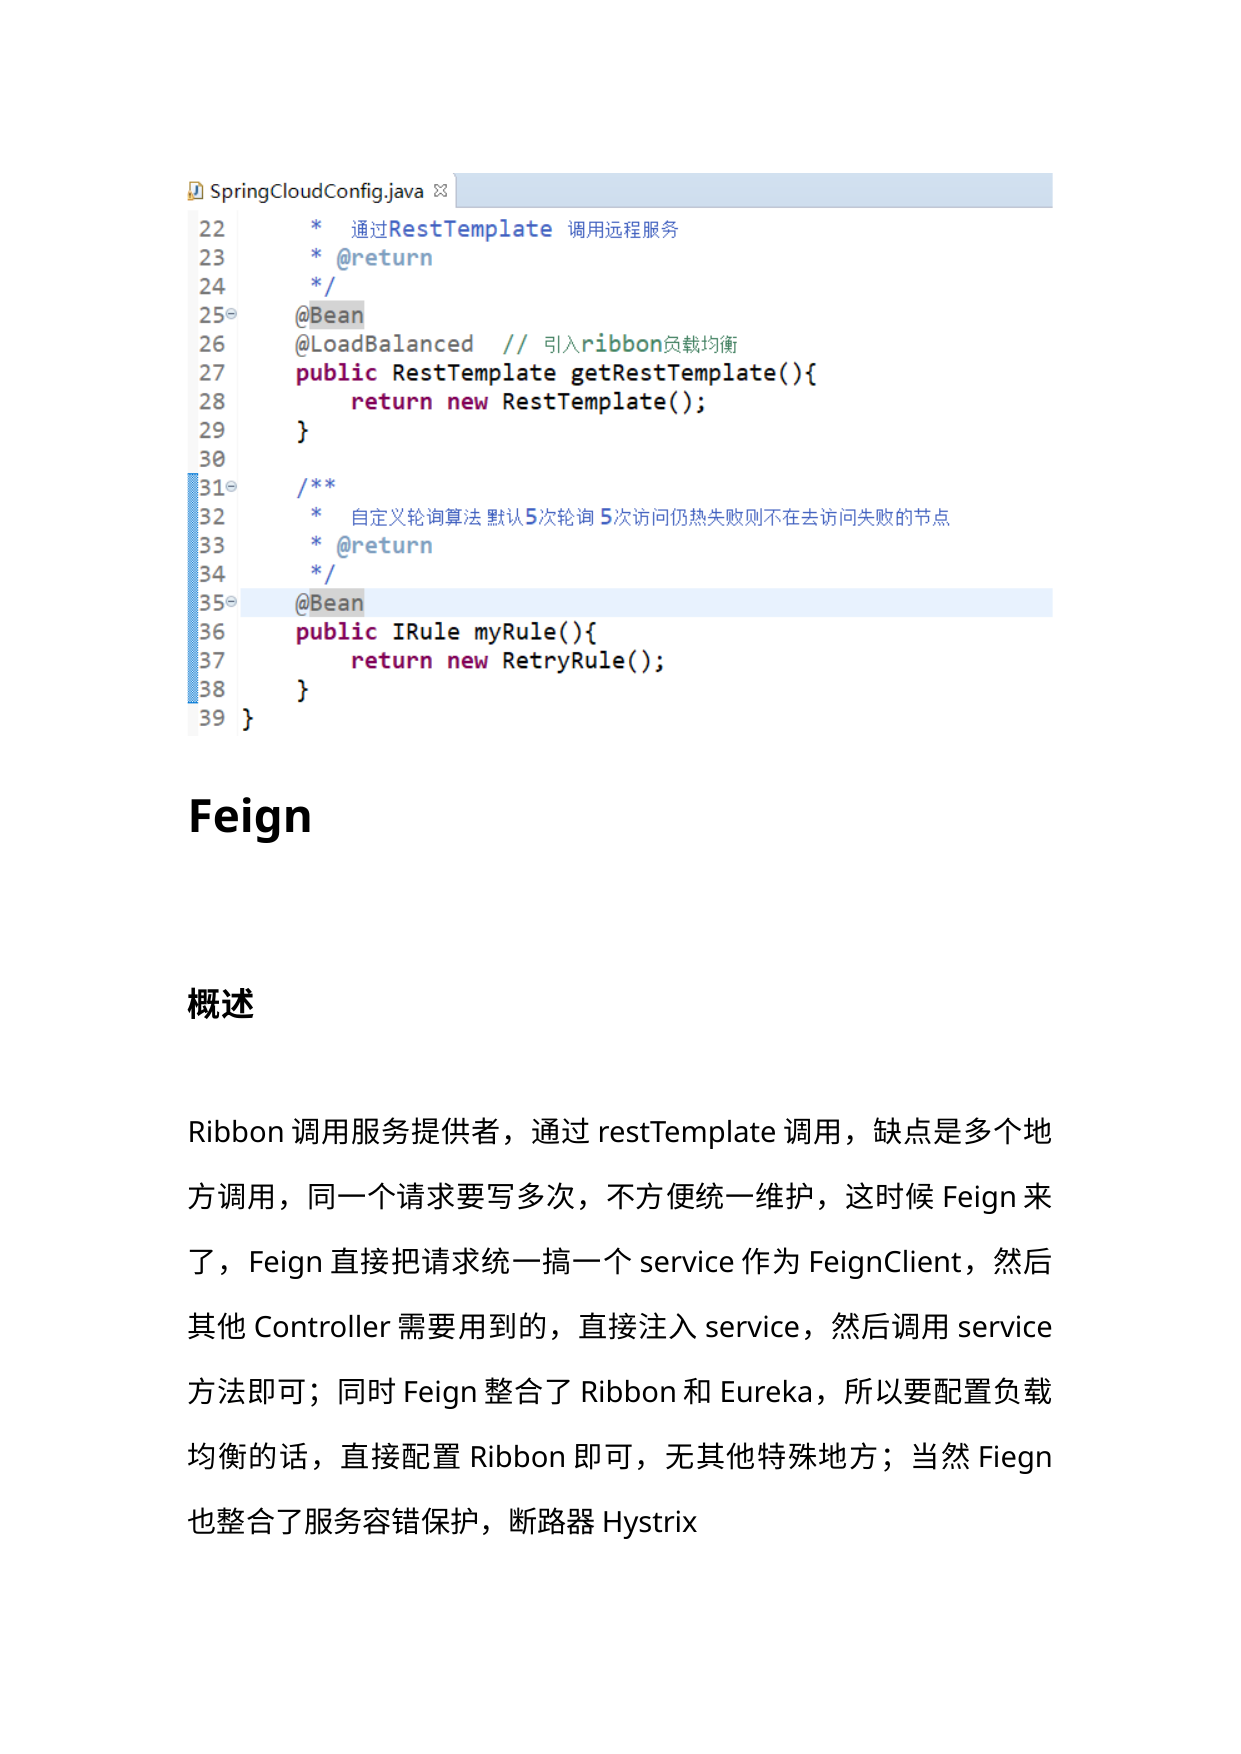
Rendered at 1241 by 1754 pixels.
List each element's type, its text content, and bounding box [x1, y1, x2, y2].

subtitle 概述 [187, 970, 1053, 1035]
subtitle Feign [187, 782, 1053, 847]
text Ribbon调用服务提供者，通过restTemplate调用，缺点是多个地方调用，同一个请求要写多次，不方便统一维护，这时候Feign来了，Feign直接把请求统一搞一个service作为FeignClient，然后其他Controller需要用到的，直接注入service，然后调用service方法即可；同时Feign整合了Ribbon和Eureka，所以要配置负载均衡的话，直接配置Ribbon即可，无其他特殊地方；当然Fiegn也整合了服务容错保护，断路器Hystrix [187, 1097, 1053, 1552]
picture [187, 173, 1053, 736]
